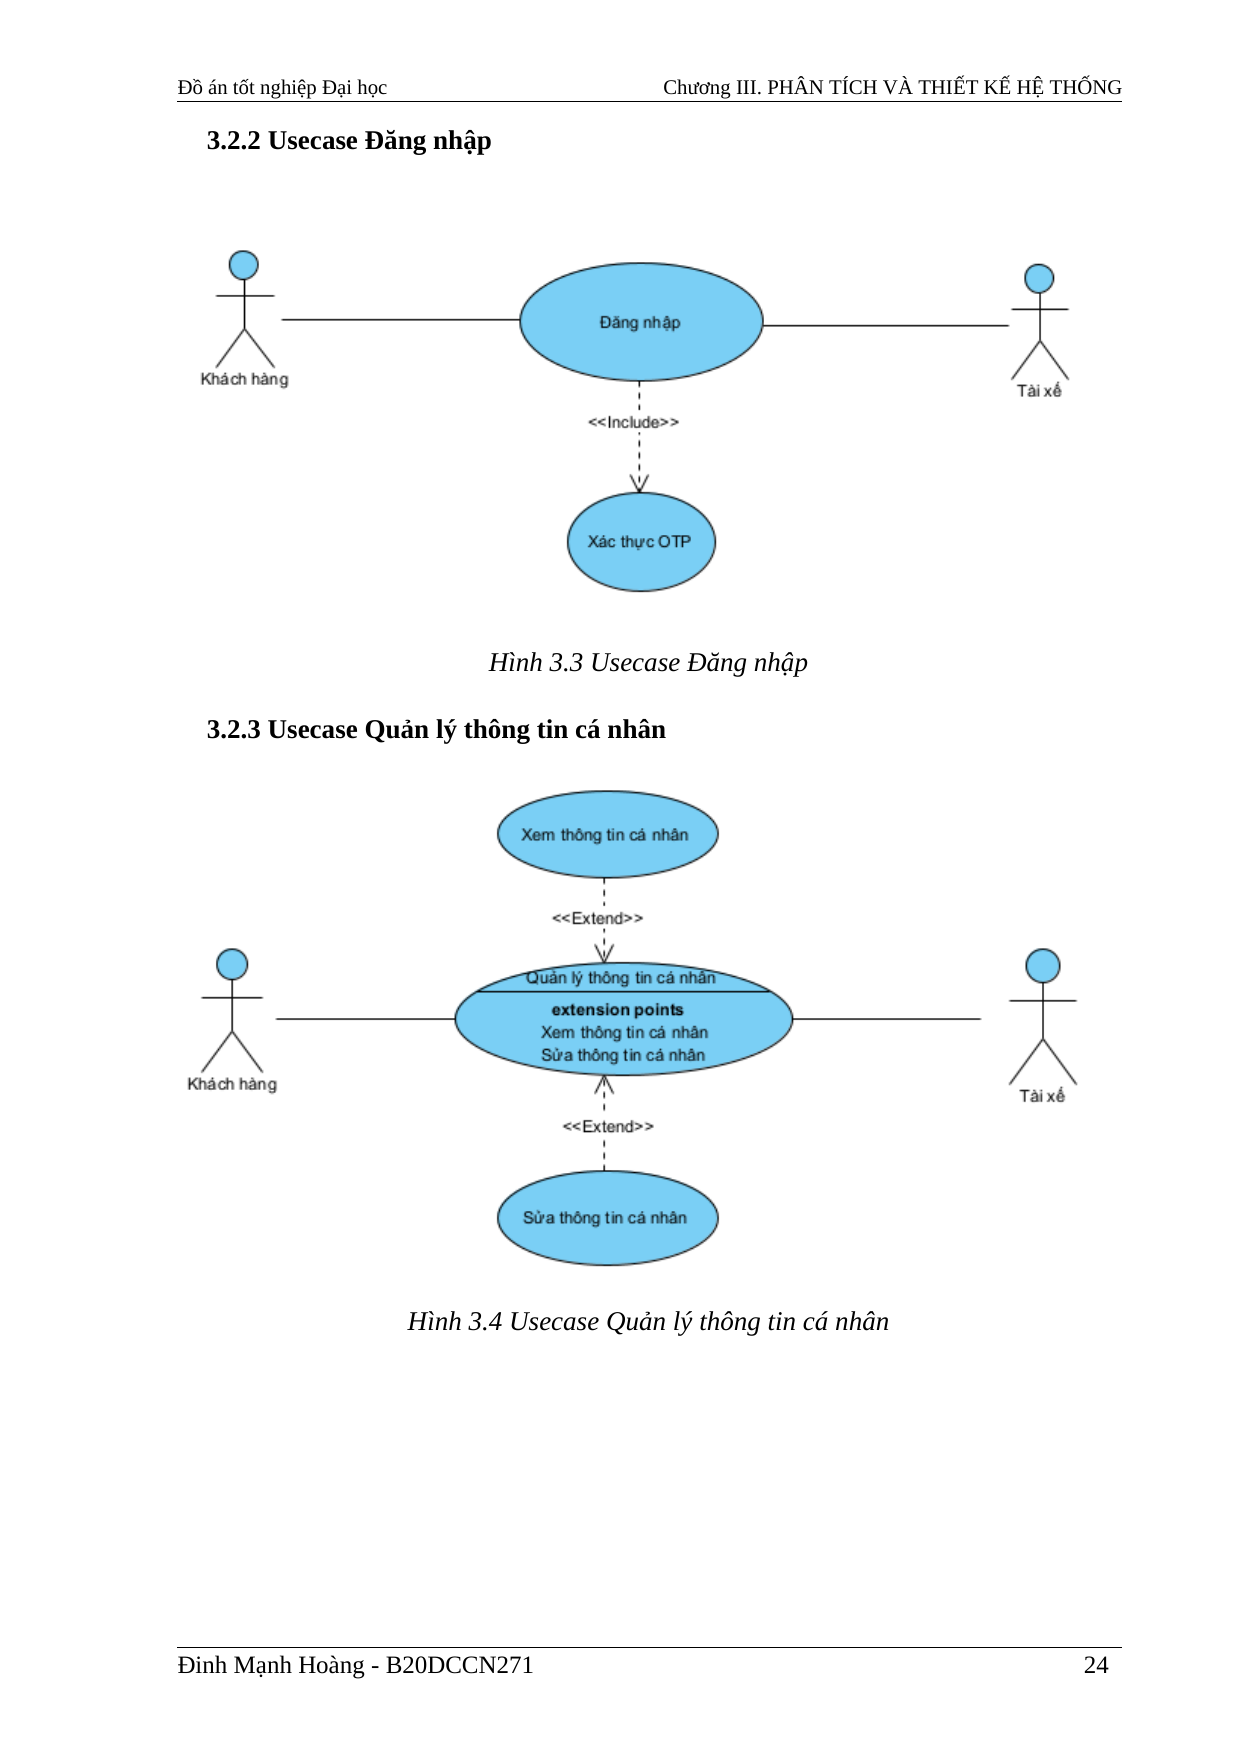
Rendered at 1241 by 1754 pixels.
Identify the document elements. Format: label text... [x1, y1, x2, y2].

picture [177, 780, 1123, 1286]
subtitle 3.2.3 Usecase Quản lý thông tin cá nhân [207, 713, 1122, 744]
picture [177, 191, 1123, 628]
subtitle Hình 3.3 Usecase Đăng nhập [177, 646, 1122, 677]
subtitle 3.2.2 Usecase Đăng nhập [207, 124, 1122, 155]
subtitle Hình 3.4 Usecase Quản lý thông tin cá nhân [177, 1304, 1122, 1336]
